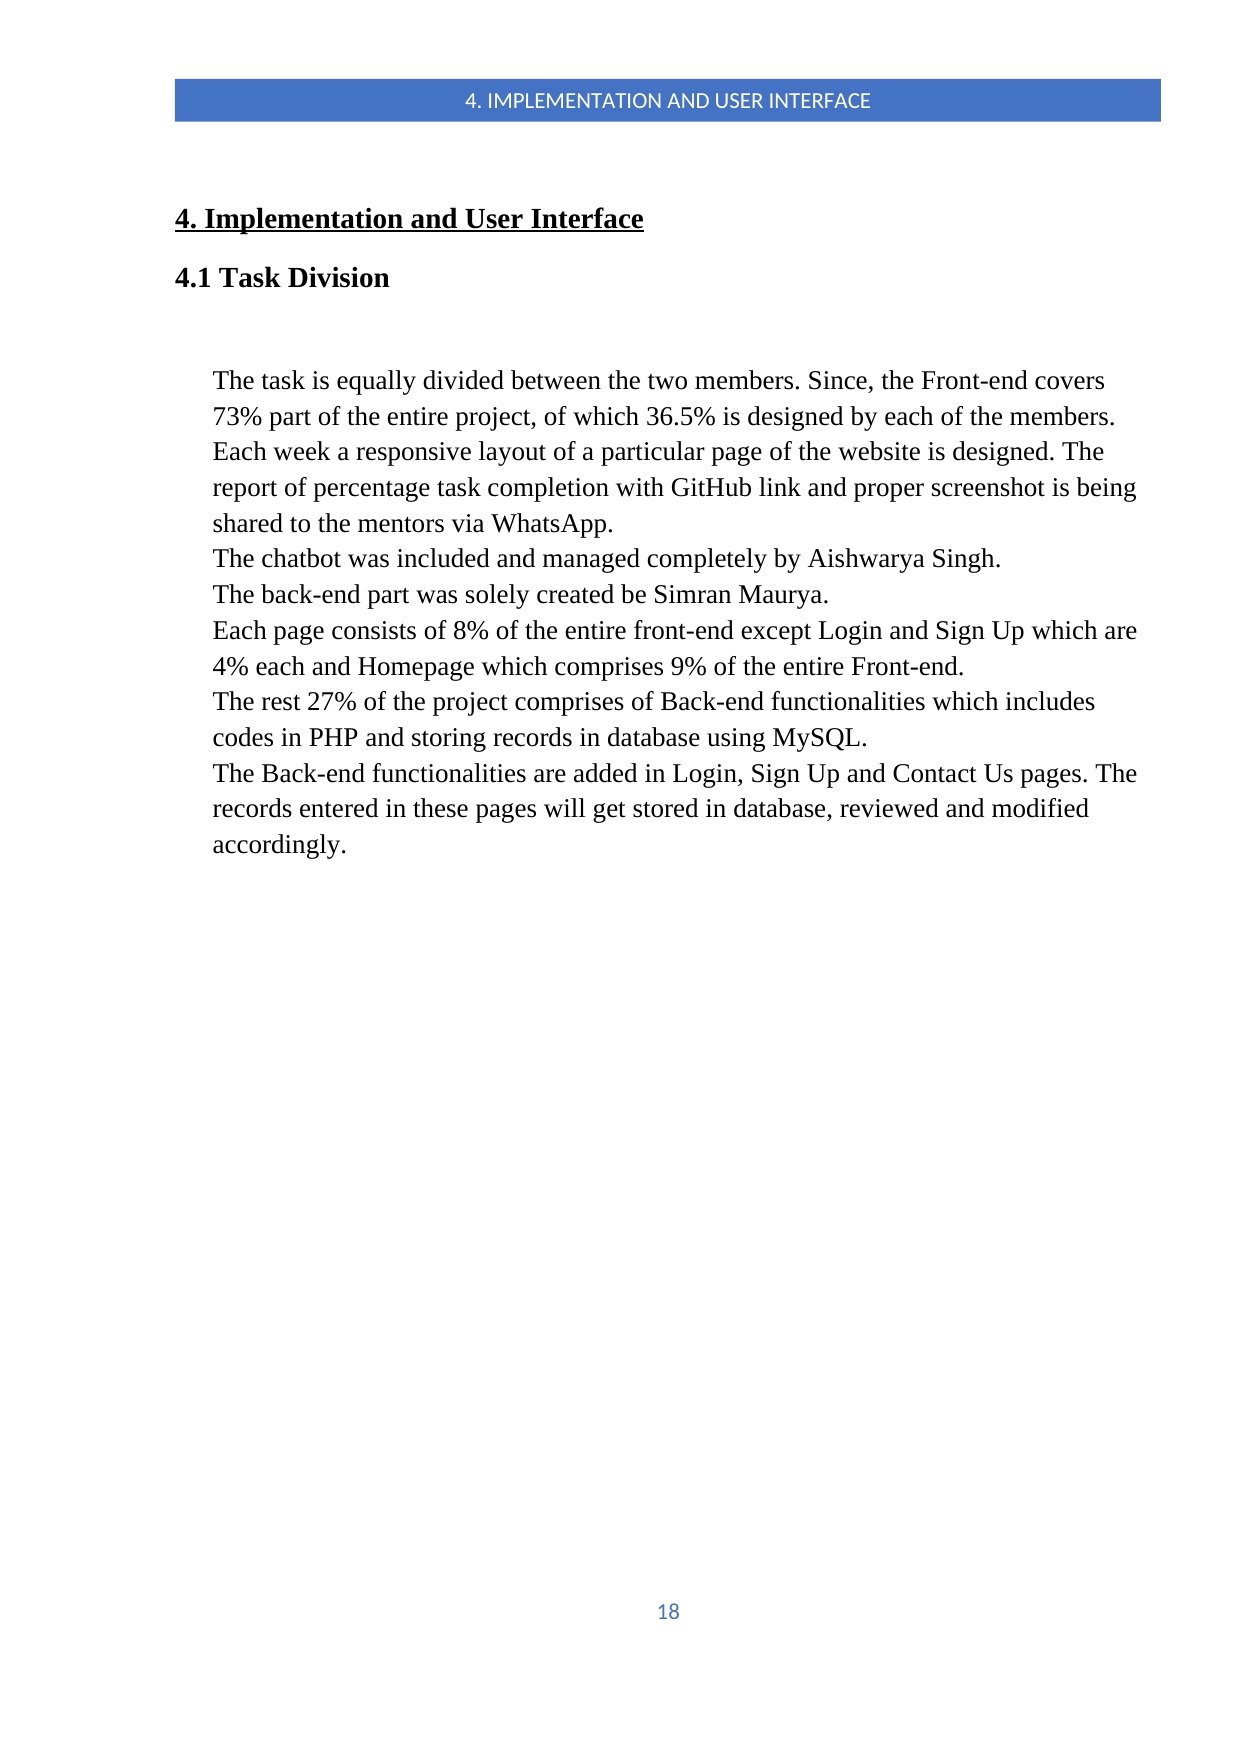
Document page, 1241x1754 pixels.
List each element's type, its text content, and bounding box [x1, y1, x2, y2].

list The Back-end functionalities are added in Login, Sign Up and Contact Us pages. The records entered in these pages will get stored in database, reviewed and modified accordingly. [212, 757, 1161, 859]
list Each week a responsive layout of a particular page of the website is designed. The report of percentage task completion with GitHub link and proper screenshot is being shared to the mentors via WhatsApp. [212, 435, 1161, 538]
list Each page consists of 8% of the entire front-end except Login and Sign Up which are 4% each and Homepage which comprises 9% of the entire Front-end. [212, 614, 1161, 681]
list The rest 27% of the project comprises of Back-end functionalities which includes codes in PHP and storing records in database using MySQL. [212, 685, 1161, 752]
text 4. Implementation and User Interface [175, 201, 1161, 234]
text 4.1 Task Division [175, 260, 1161, 294]
list The back-end part was solely created be Simran Maurya. [212, 578, 1161, 609]
list The task is equally divided between the two members. Since, the Front-end covers 73% part of the entire project, of which 36.5% is designed by each of the members. [212, 364, 1161, 431]
list The chatbot was included and managed completely by Aishwarya Singh. [212, 542, 1161, 574]
